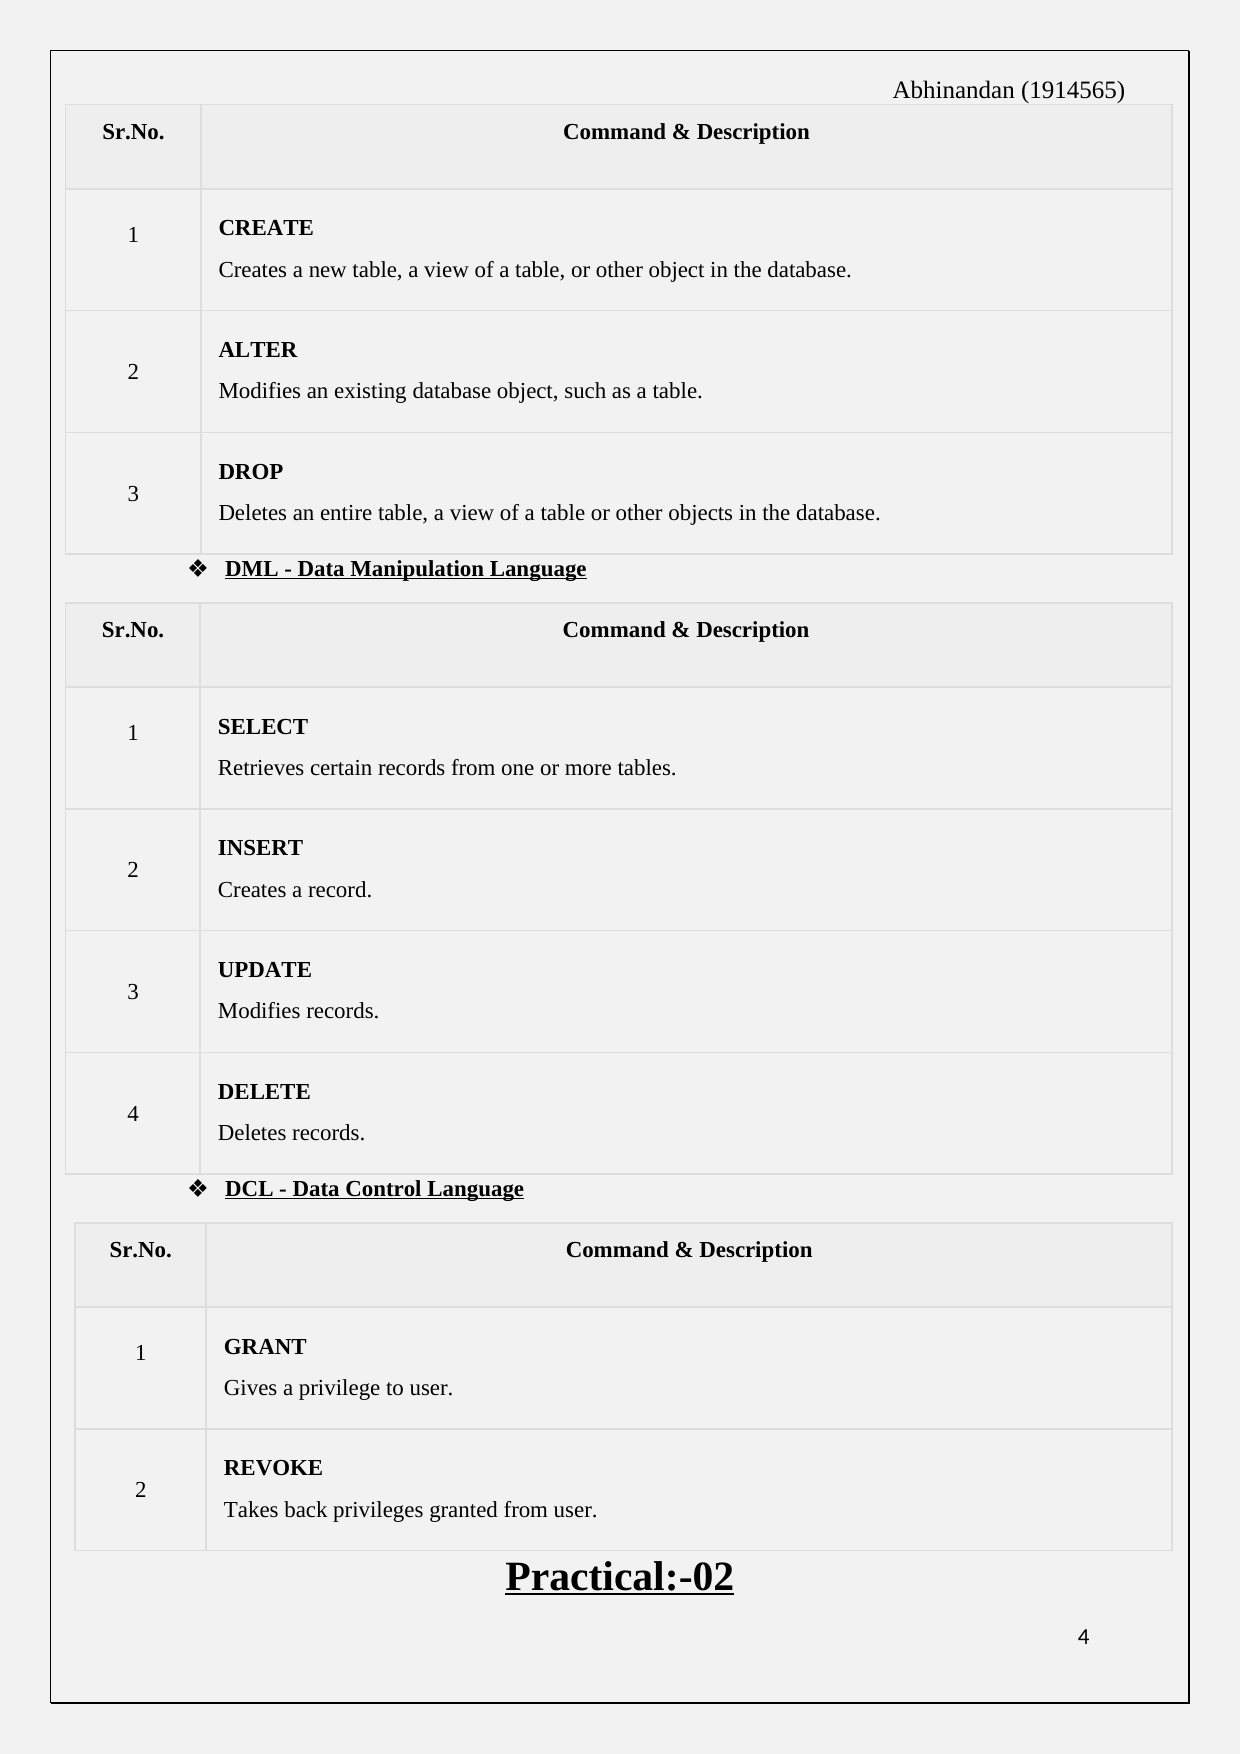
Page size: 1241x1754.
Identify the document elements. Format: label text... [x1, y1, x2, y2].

list DCL - Data Control Language [187, 1175, 1089, 1201]
table_header Sr.No. [66, 604, 199, 686]
table_cell 3 [66, 433, 200, 553]
table_cell REVOKE Takes back privileges granted from user. [207, 1430, 1171, 1550]
table_cell 1 [66, 190, 200, 310]
table_cell INSERT Creates a record. [201, 810, 1171, 930]
table_cell 3 [66, 931, 199, 1051]
table_cell 2 [76, 1430, 205, 1550]
table_cell ALTER Modifies an existing database object, such as a table. [202, 311, 1171, 431]
table_header Sr.No. [66, 105, 200, 188]
table_header Command & Description [201, 604, 1171, 686]
table_cell 1 [66, 688, 199, 808]
table_cell 4 [66, 1053, 199, 1173]
table_cell DELETE Deletes records. [201, 1053, 1171, 1173]
table_cell 2 [66, 810, 199, 930]
text Practical:-02 [150, 1551, 1089, 1599]
table_cell 2 [66, 311, 200, 431]
table_cell CREATE Creates a new table, a view of a table, or other object in the database. [202, 190, 1171, 310]
table_cell GRANT Gives a privilege to user. [207, 1308, 1171, 1428]
table_header Sr.No. [76, 1224, 205, 1306]
table_cell DROP Deletes an entire table, a view of a table or other objects in the database. [202, 433, 1171, 553]
table_header Command & Description [202, 105, 1171, 188]
table_cell UPDATE Modifies records. [201, 931, 1171, 1051]
table_header Command & Description [207, 1224, 1171, 1306]
table_cell SELECT Retrieves certain records from one or more tables. [201, 688, 1171, 808]
list DML - Data Manipulation Language [187, 555, 1089, 581]
table_cell 1 [76, 1308, 205, 1428]
